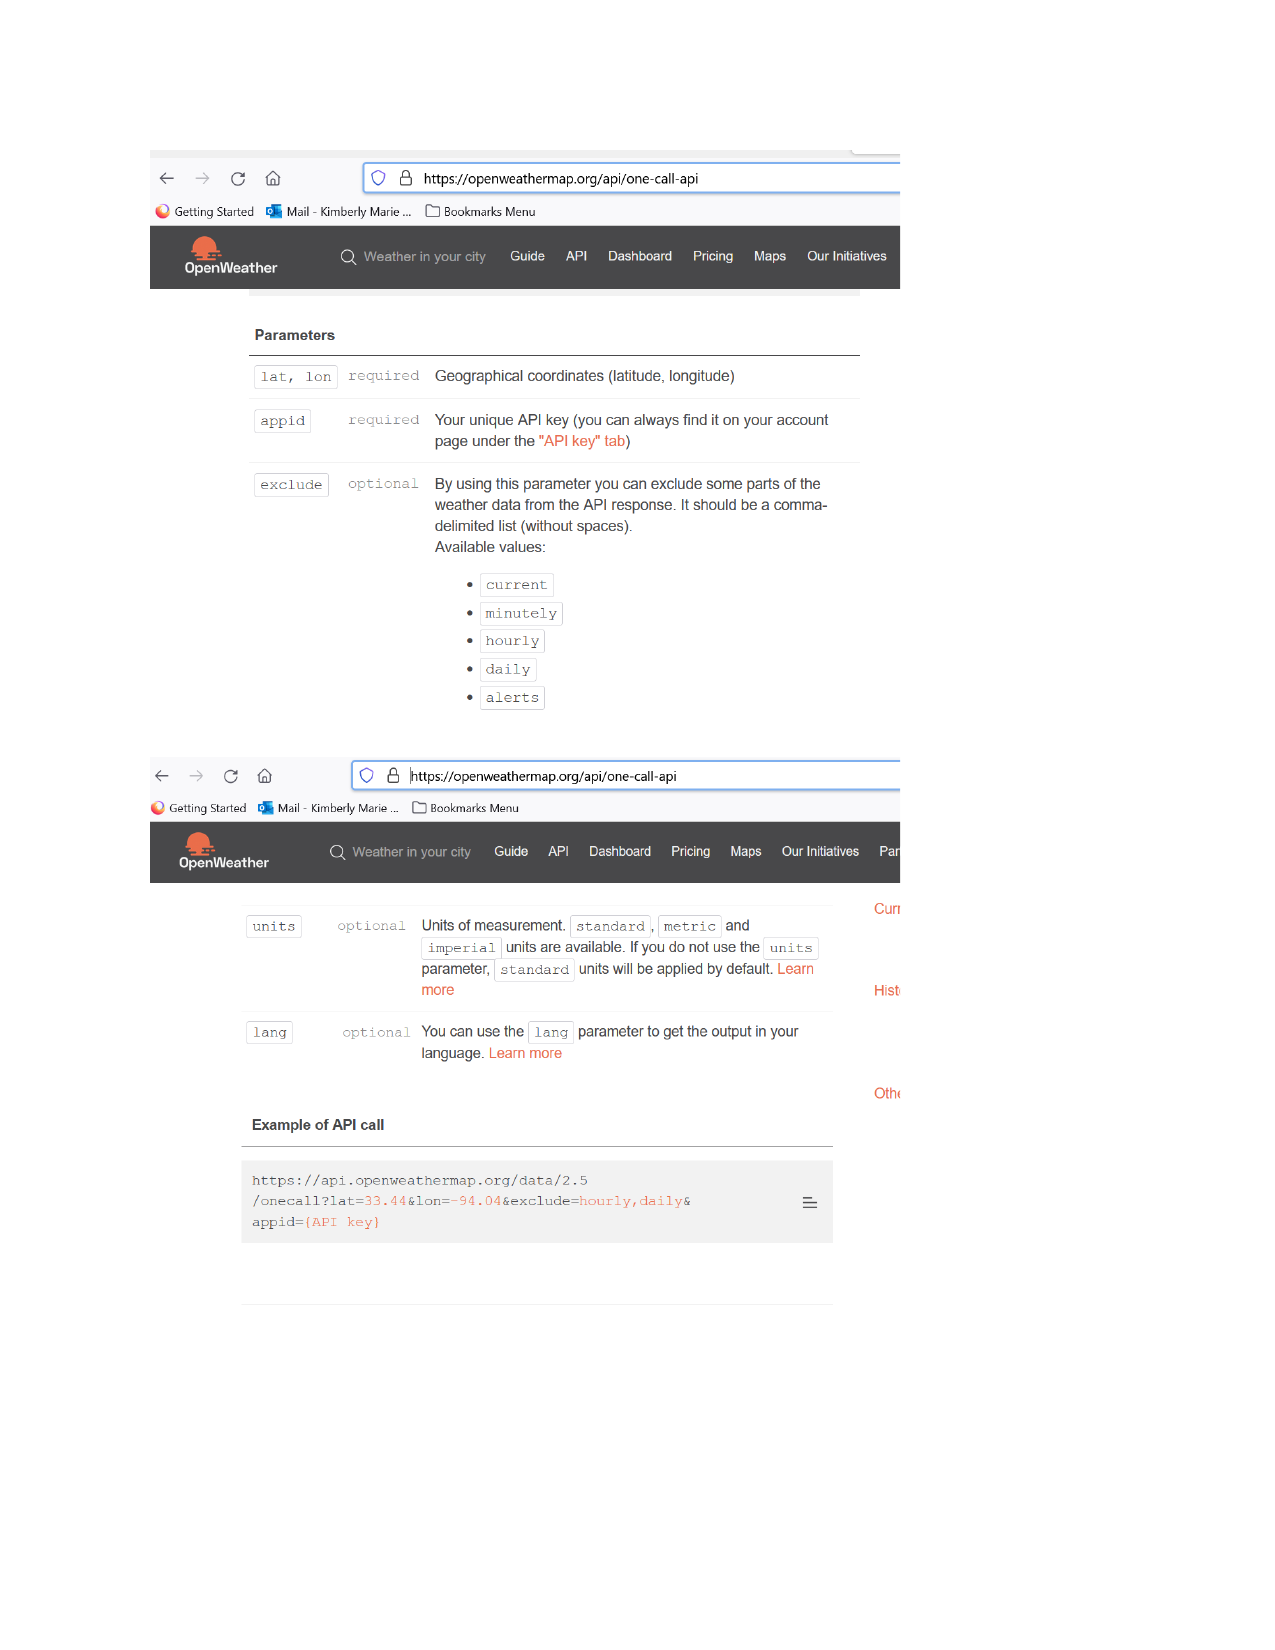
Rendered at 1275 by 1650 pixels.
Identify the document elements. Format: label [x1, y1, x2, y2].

picture [150, 757, 901, 1307]
picture [150, 150, 901, 739]
